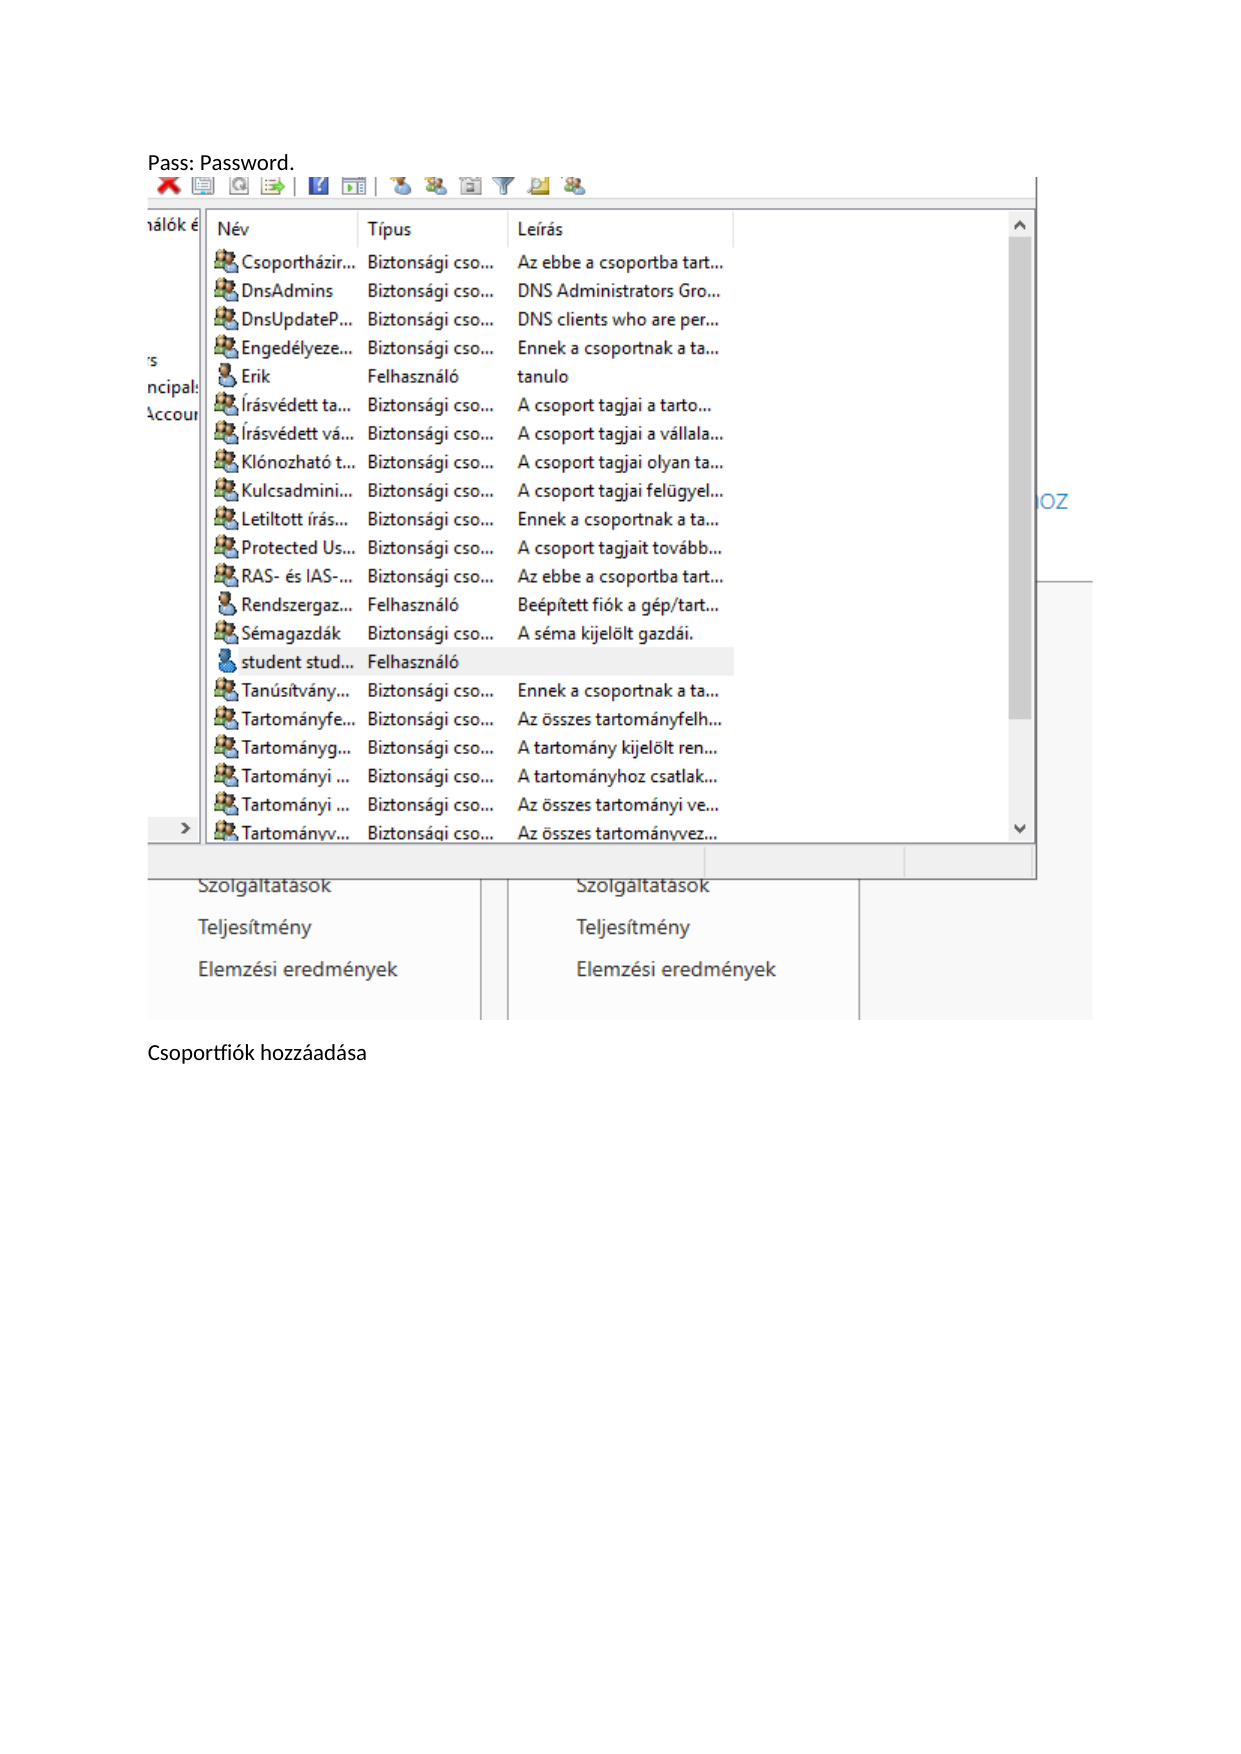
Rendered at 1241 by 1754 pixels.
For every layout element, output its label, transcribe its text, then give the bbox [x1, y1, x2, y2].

text Csoportfiók hozzáadása [148, 1038, 1093, 1066]
picture [147, 177, 1093, 1020]
text Pass: Password. [148, 148, 1093, 177]
